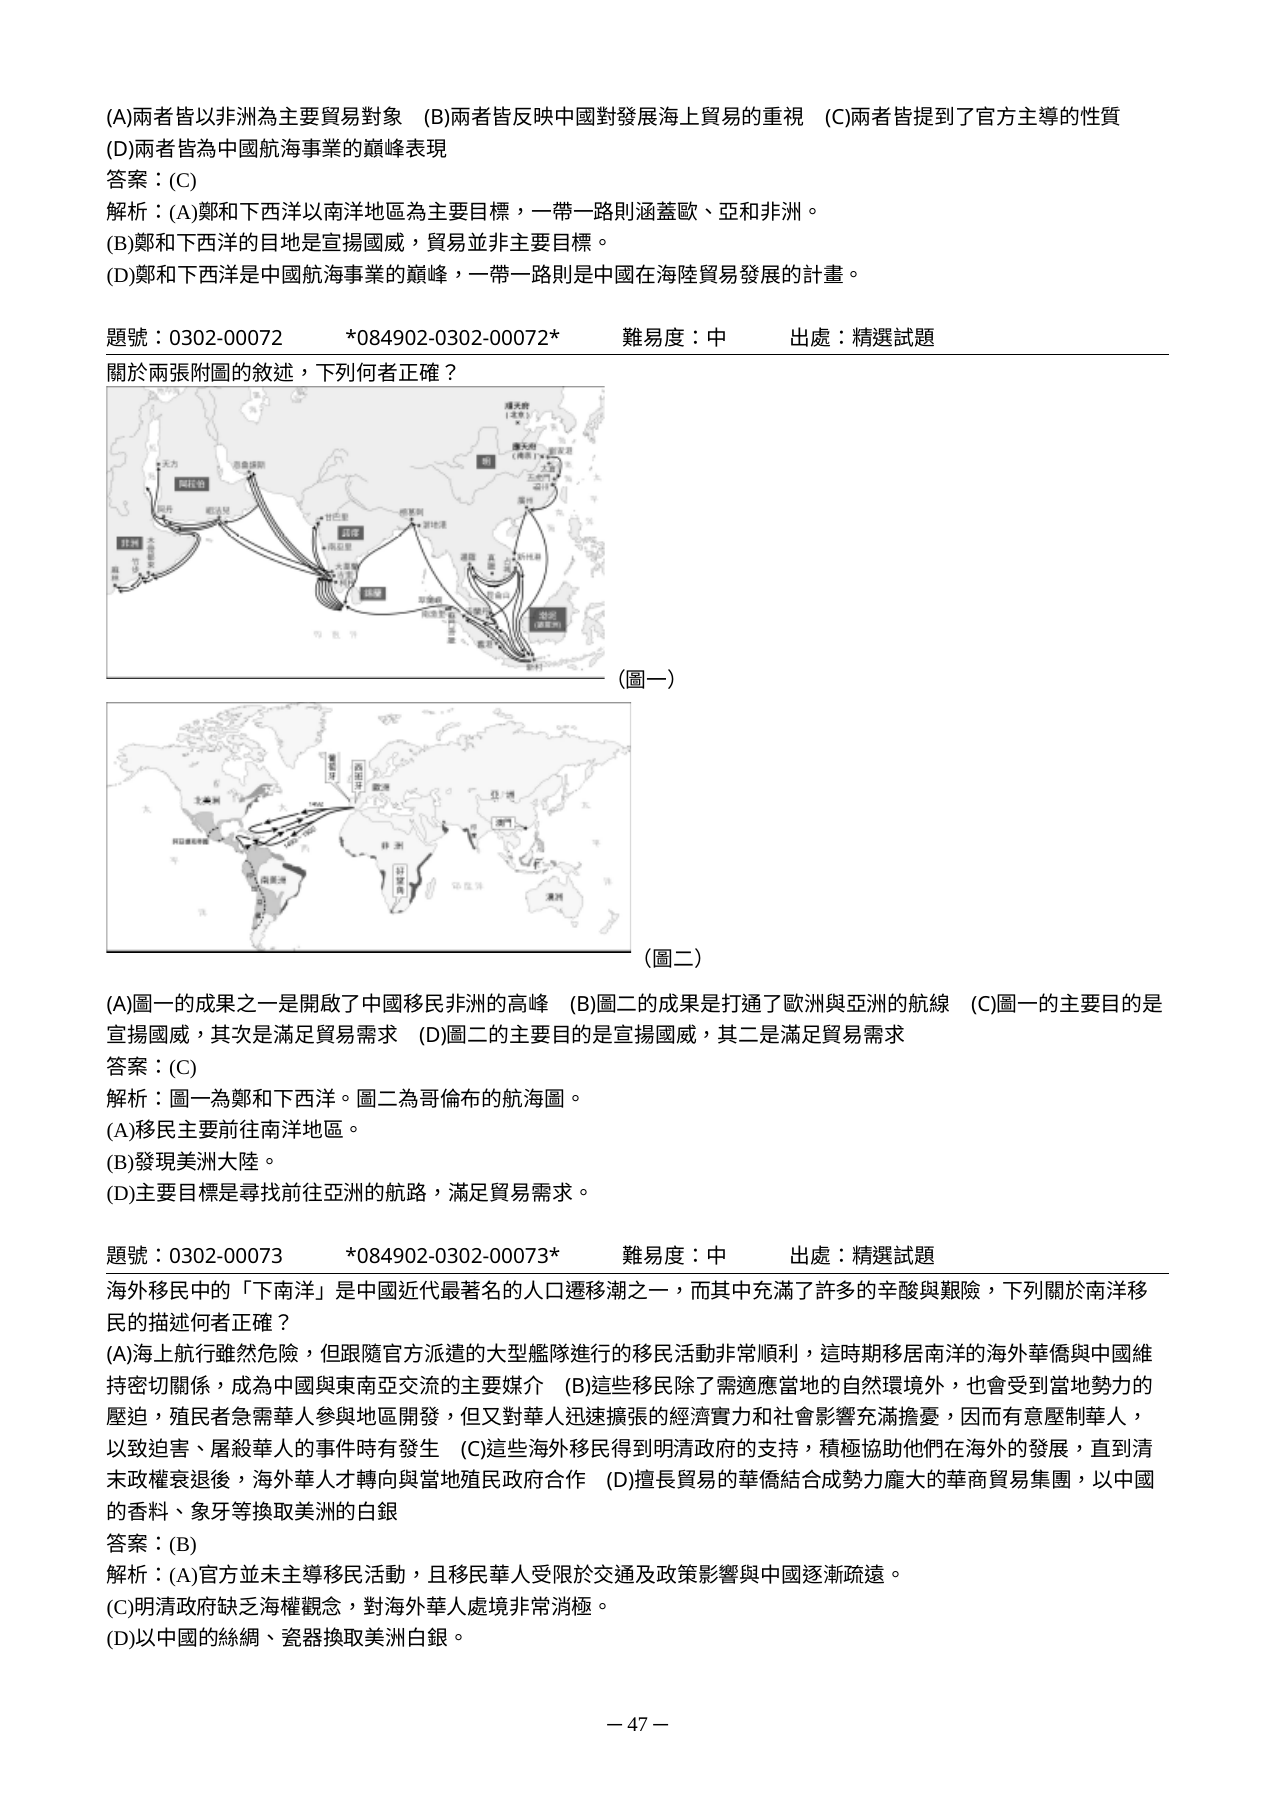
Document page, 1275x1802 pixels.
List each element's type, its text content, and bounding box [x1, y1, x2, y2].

text 題號：0302-00073 *084902-0302-00073* 難易度：中 出處：精選試題 [106, 1239, 1169, 1273]
text 解析：圖一為鄭和下西洋。圖二為哥倫布的航海圖。 (A)移民主要前往南洋地區。 (B)發現美洲大陸。 (D)主要目標是尋找前往亞洲的航路，滿足貿易需求。 [106, 1081, 1169, 1207]
text 答案：(B) [106, 1526, 1169, 1558]
text 答案：(C) [106, 1050, 1169, 1081]
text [106, 100, 1169, 163]
text 答案：(C) [106, 163, 1169, 194]
text 題號：0302-00072 *084902-0302-00072* 難易度：中 出處：精選試題 [106, 321, 1169, 354]
text 解析：(A)鄭和下西洋以南洋地區為主要目標，一帶一路則涵蓋歐、亞和非洲。 (B)鄭和下西洋的目地是宣揚國威，貿易並非主要目標。 (D)鄭和下西洋是中國航海事業的巔峰，一帶一路則是中國在海陸貿易發展的計畫。 [106, 194, 1169, 289]
text 解析：(A)官方並未主導移民活動，且移民華人受限於交通及政策影響與中國逐漸疏遠。 (C)明清政府缺乏海權觀念，對海外華人處境非常消極。 (D)以中國的絲綢、瓷器換取美洲白銀。 [106, 1558, 1169, 1652]
text 海外移民中的「下南洋」是中國近代最著名的人口遷移潮之一，而其中充滿了許多的辛酸與艱險，下列關於南洋移民的描述何者正確？ (A)海上航行雖然危險，但跟隨官方派遣的大型艦隊進行的移民活動非常順利，這時期移居南洋的海外華僑與中國維持密切關係，成為中國與東南亞交流的主要媒介 (B)這些移民除了需適應當地的自然環境外，也會受到當地勢力的壓迫，殖民者急需華人參與地區開發，但又對華人迅速擴張的經濟實力和社會影響充滿擔憂，因而有意壓制華人，以致迫害、屠殺華人的事件時有發生 (C)這些海外移民得到明清政府的支持，積極協助他們在海外的發展，直到清末政權衰退後，海外華人才轉向與當地殖民政府合作 (D)擅長貿易的華僑結合成勢力龐大的華商貿易集團，以中國的香料、象牙等換取美洲的白銀 [106, 1274, 1169, 1526]
text 關於兩張附圖的敘述，下列何者正確？ （圖一） （圖二） (A)圖一的成果之一是開啟了中國移民非洲的高峰 (B)圖二的成果是打通了歐洲與亞洲的航線 (C)圖一的主要目的是宣揚國威，其次是滿足貿易需求 (D)圖二的主要目的是宣揚國威，其二是滿足貿易需求 [106, 355, 1169, 1050]
